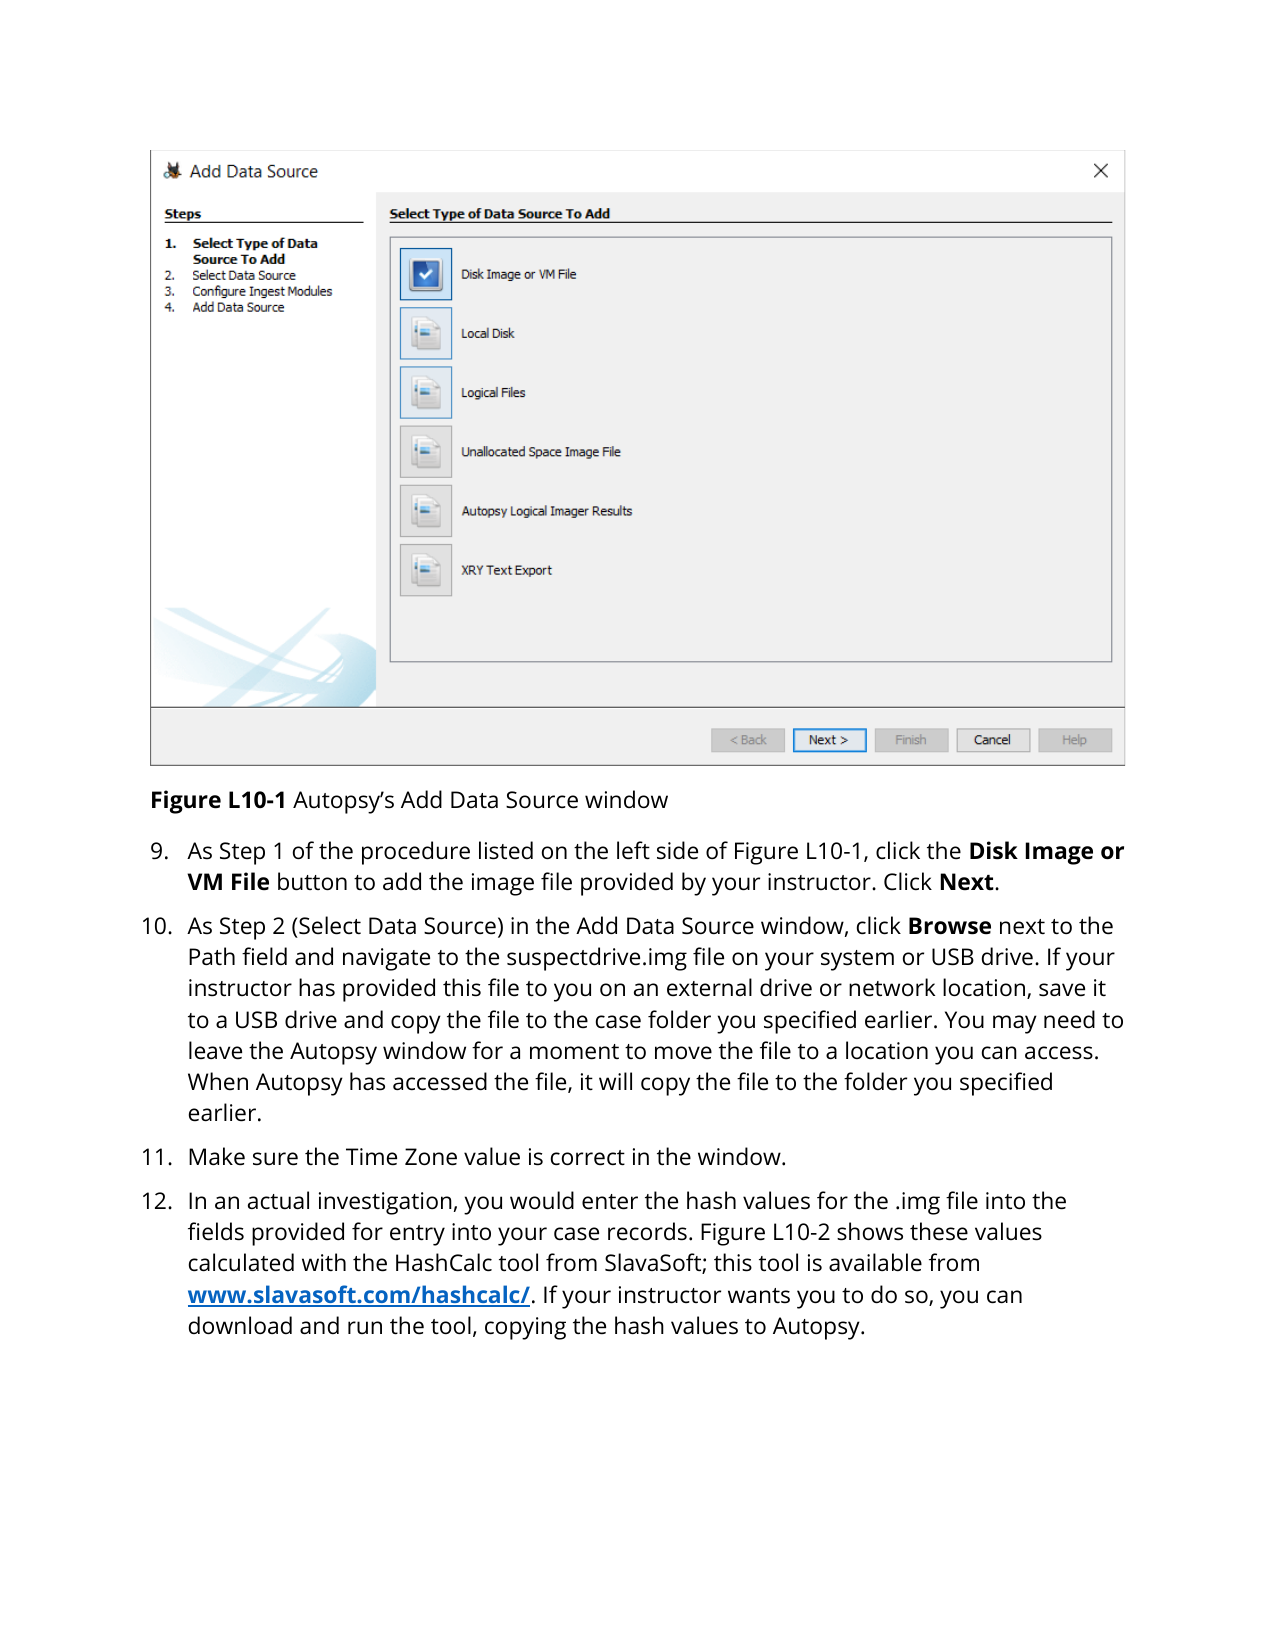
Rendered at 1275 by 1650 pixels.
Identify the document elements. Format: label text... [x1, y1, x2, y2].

text Figure L10-1 Autopsy’s Add Data Source window [150, 784, 1125, 816]
list As Step 1 of the procedure listed on the left side of Figure L10-1, click the Disk Image or VM File button to add the image file provided by your instructor. Click Next. [150, 835, 1125, 897]
list In an actual investigation, you would enter the hash values for the .img file into the fields provided for entry into your case records. Figure L10-2 shows these values calculated with the HashCalc tool from SlavaSoft; this tool is available from www.slavasoft.com/hashcalc/. If your instructor wants you to do so, you can download and run the tool, copying the hash values to Autopsy. [141, 1185, 1125, 1341]
picture [150, 150, 1125, 766]
list Make sure the Time Zone value is correct in the window. [141, 1141, 1125, 1172]
list As Step 2 (Select Data Source) in the Add Data Source window, click Browse next to the Path field and navigate to the suspectdrive.img file on your system or USB drive. If your instructor has provided this file to you on an external drive or network location, save it to a USB drive and copy the file to the case folder you specified earlier. You may need to leave the Autopsy window for a moment to move the file to a location you can access. When Autopsy has accessed the file, it will copy the file to the folder you specified earlier. [141, 910, 1125, 1128]
